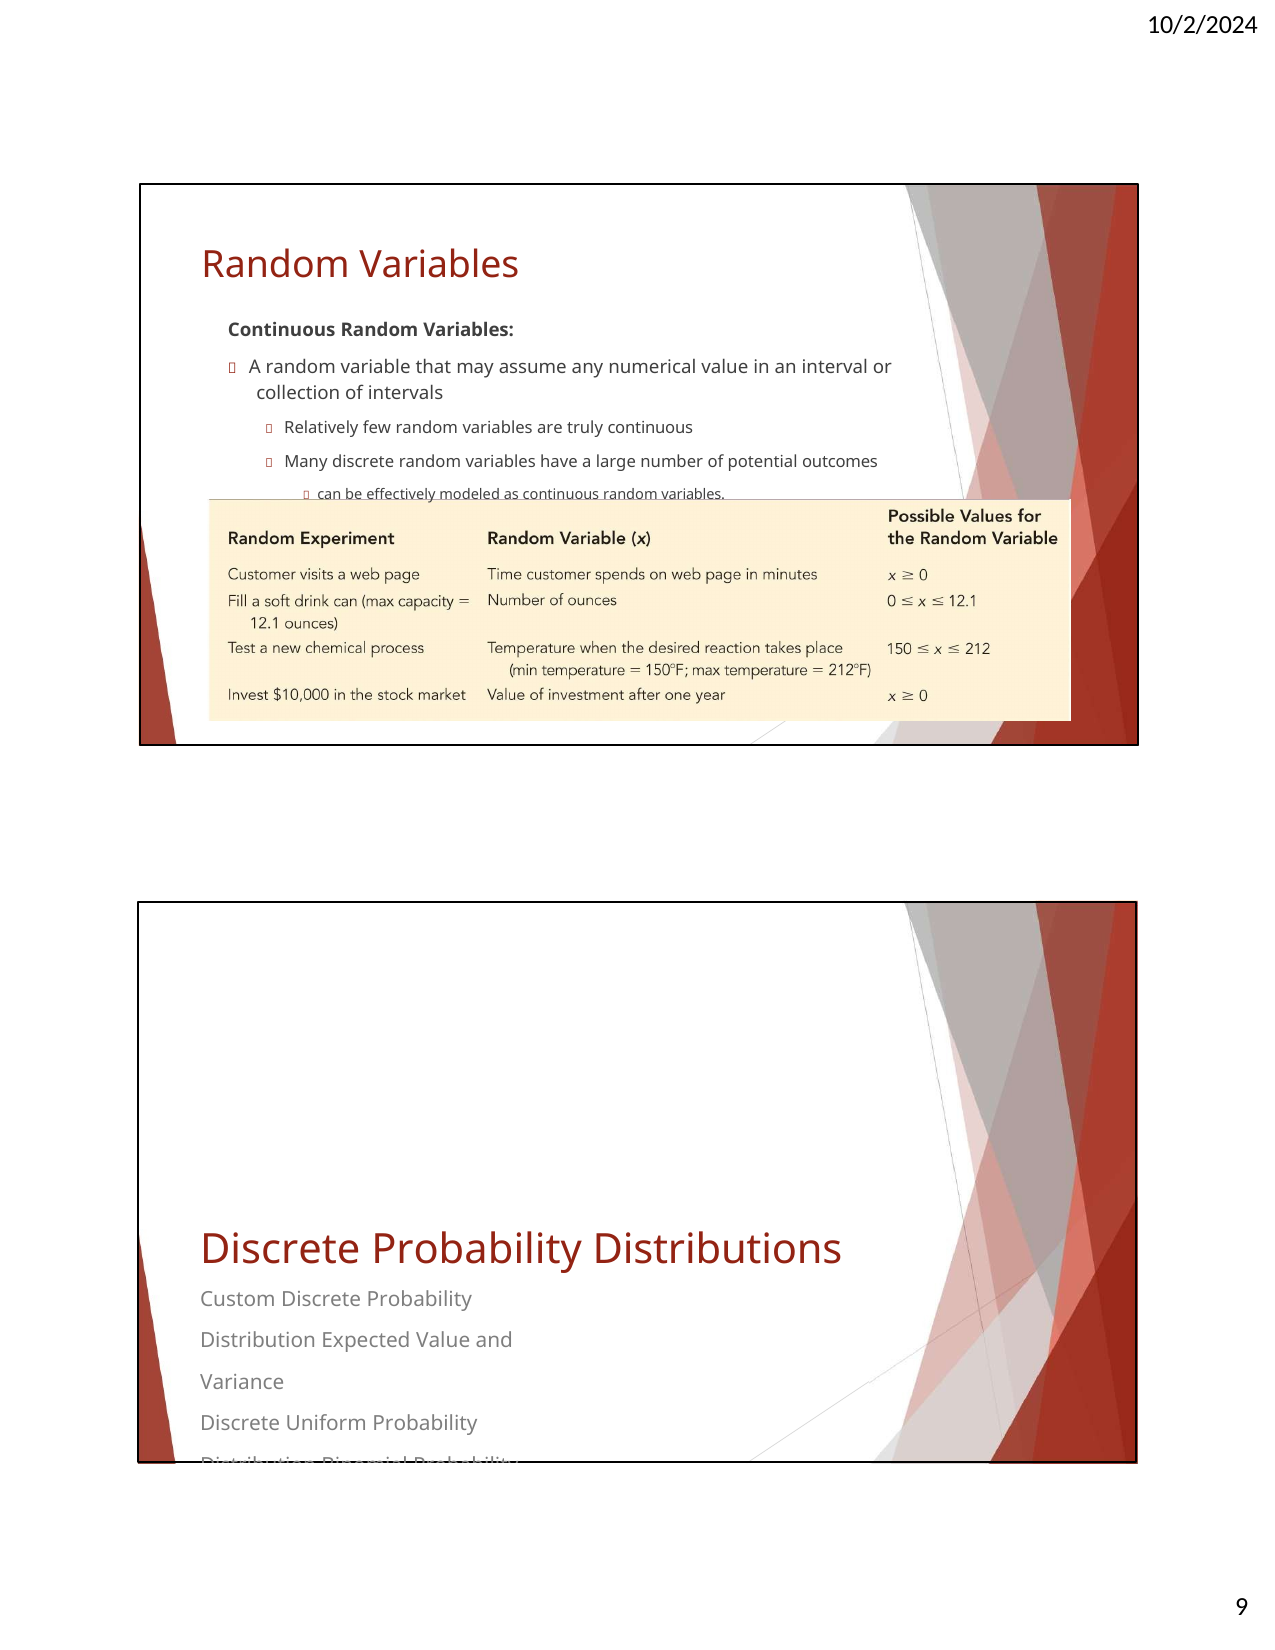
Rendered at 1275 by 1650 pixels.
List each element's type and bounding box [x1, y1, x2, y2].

picture [207, 185, 1137, 744]
picture [869, 903, 1135, 1461]
picture [141, 511, 177, 744]
picture [869, 900, 1138, 1464]
picture [139, 1229, 176, 1461]
